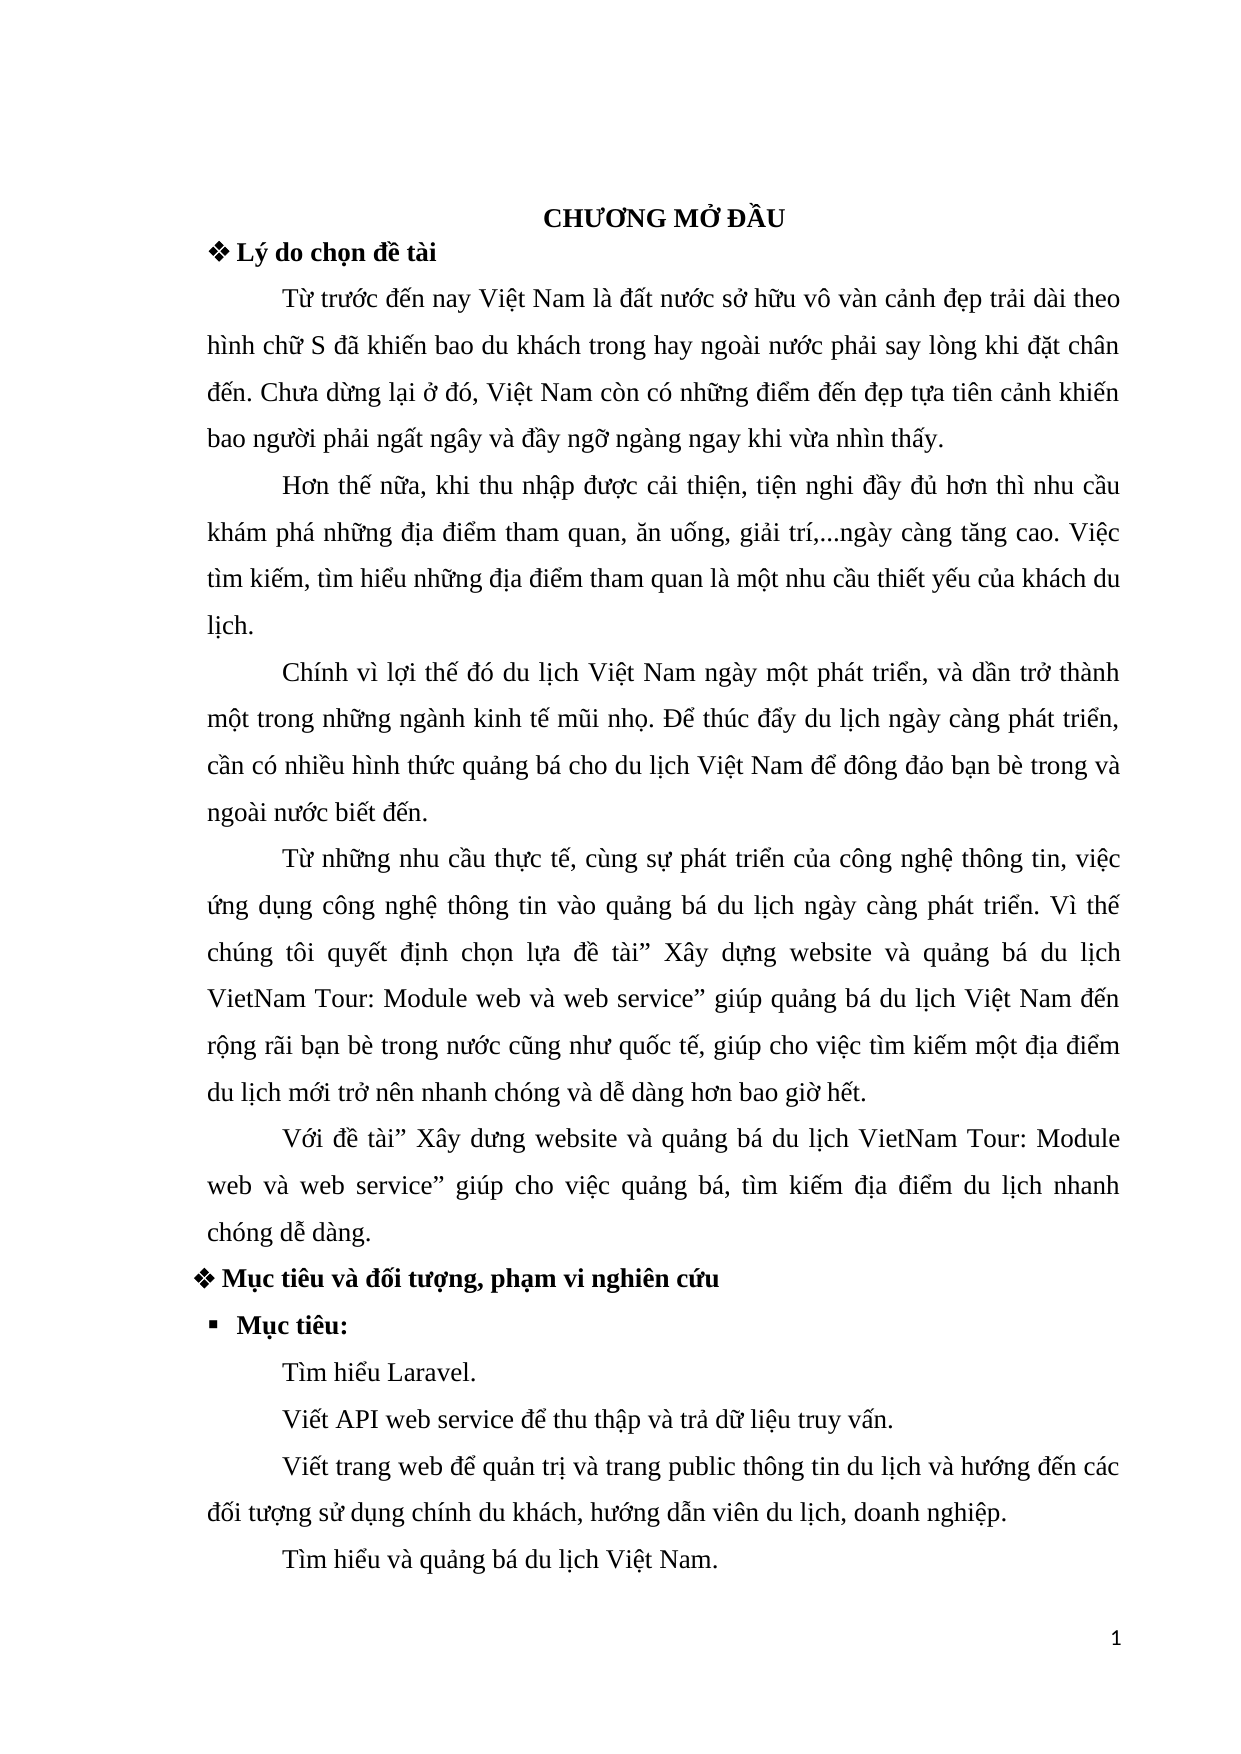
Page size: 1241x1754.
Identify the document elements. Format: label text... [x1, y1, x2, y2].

text Chính vì lợi thế đó du lịch Việt Nam ngày một phát triển, và dần trở thành một trong những ngành kinh tế mũi nhọ. Để thúc đẩy du lịch ngày càng phát triển, cần có nhiều hình thức quảng bá cho du lịch Việt Nam để đông đảo bạn bè trong và ngoài nước biết đến. [207, 656, 1121, 827]
text Với đề tài” Xây dưng website và quảng bá du lịch VietNam Tour: Module web và web service” giúp cho việc quảng bá, tìm kiếm địa điểm du lịch nhanh chóng dễ dàng. [207, 1123, 1121, 1247]
text Viết API web service để thu thập và trả dữ liệu truy vấn. [207, 1403, 1121, 1434]
text Hơn thế nữa, khi thu nhập được cải thiện, tiện nghi đầy đủ hơn thì nhu cầu khám phá những địa điểm tham quan, ăn uống, giải trí,...ngày càng tăng cao. Việc tìm kiếm, tìm hiểu những địa điểm tham quan là một nhu cầu thiết yếu của khách du lịch. [207, 469, 1121, 640]
list Lý do chọn đề tài [207, 236, 1121, 267]
text Tìm hiểu Laravel. [207, 1356, 1121, 1387]
subtitle CHƯƠNG MỞ ĐẦU [207, 202, 1121, 233]
list Mục tiêu và đối tượng, phạm vi nghiên cứu [192, 1263, 1121, 1294]
text Từ trước đến nay Việt Nam là đất nước sở hữu vô vàn cảnh đẹp trải dài theo hình chữ S đã khiến bao du khách trong hay ngoài nước phải say lòng khi đặt chân đến. Chưa dừng lại ở đó, Việt Nam còn có những điểm đến đẹp tựa tiên cảnh khiến bao người phải ngất ngây và đầy ngỡ ngàng ngay khi vừa nhìn thấy. [207, 283, 1121, 454]
text Viết trang web để quản trị và trang public thông tin du lịch và hướng đến các đối tượng sử dụng chính du khách, hướng dẫn viên du lịch, doanh nghiệp. [207, 1450, 1121, 1527]
list Mục tiêu: [207, 1309, 1121, 1341]
text Tìm hiểu và quảng bá du lịch Việt Nam. [207, 1543, 1121, 1574]
text Từ những nhu cầu thực tế, cùng sự phát triển của công nghệ thông tin, việc ứng dụng công nghệ thông tin vào quảng bá du lịch ngày càng phát triển. Vì thế chúng tôi quyết định chọn lựa đề tài” Xây dựng website và quảng bá du lịch VietNam Tour: Module web và web service” giúp quảng bá du lịch Việt Nam đến rộng rãi bạn bè trong nước cũng như quốc tế, giúp cho việc tìm kiếm một địa điểm du lịch mới trở nên nhanh chóng và dễ dàng hơn bao giờ hết. [207, 843, 1121, 1107]
